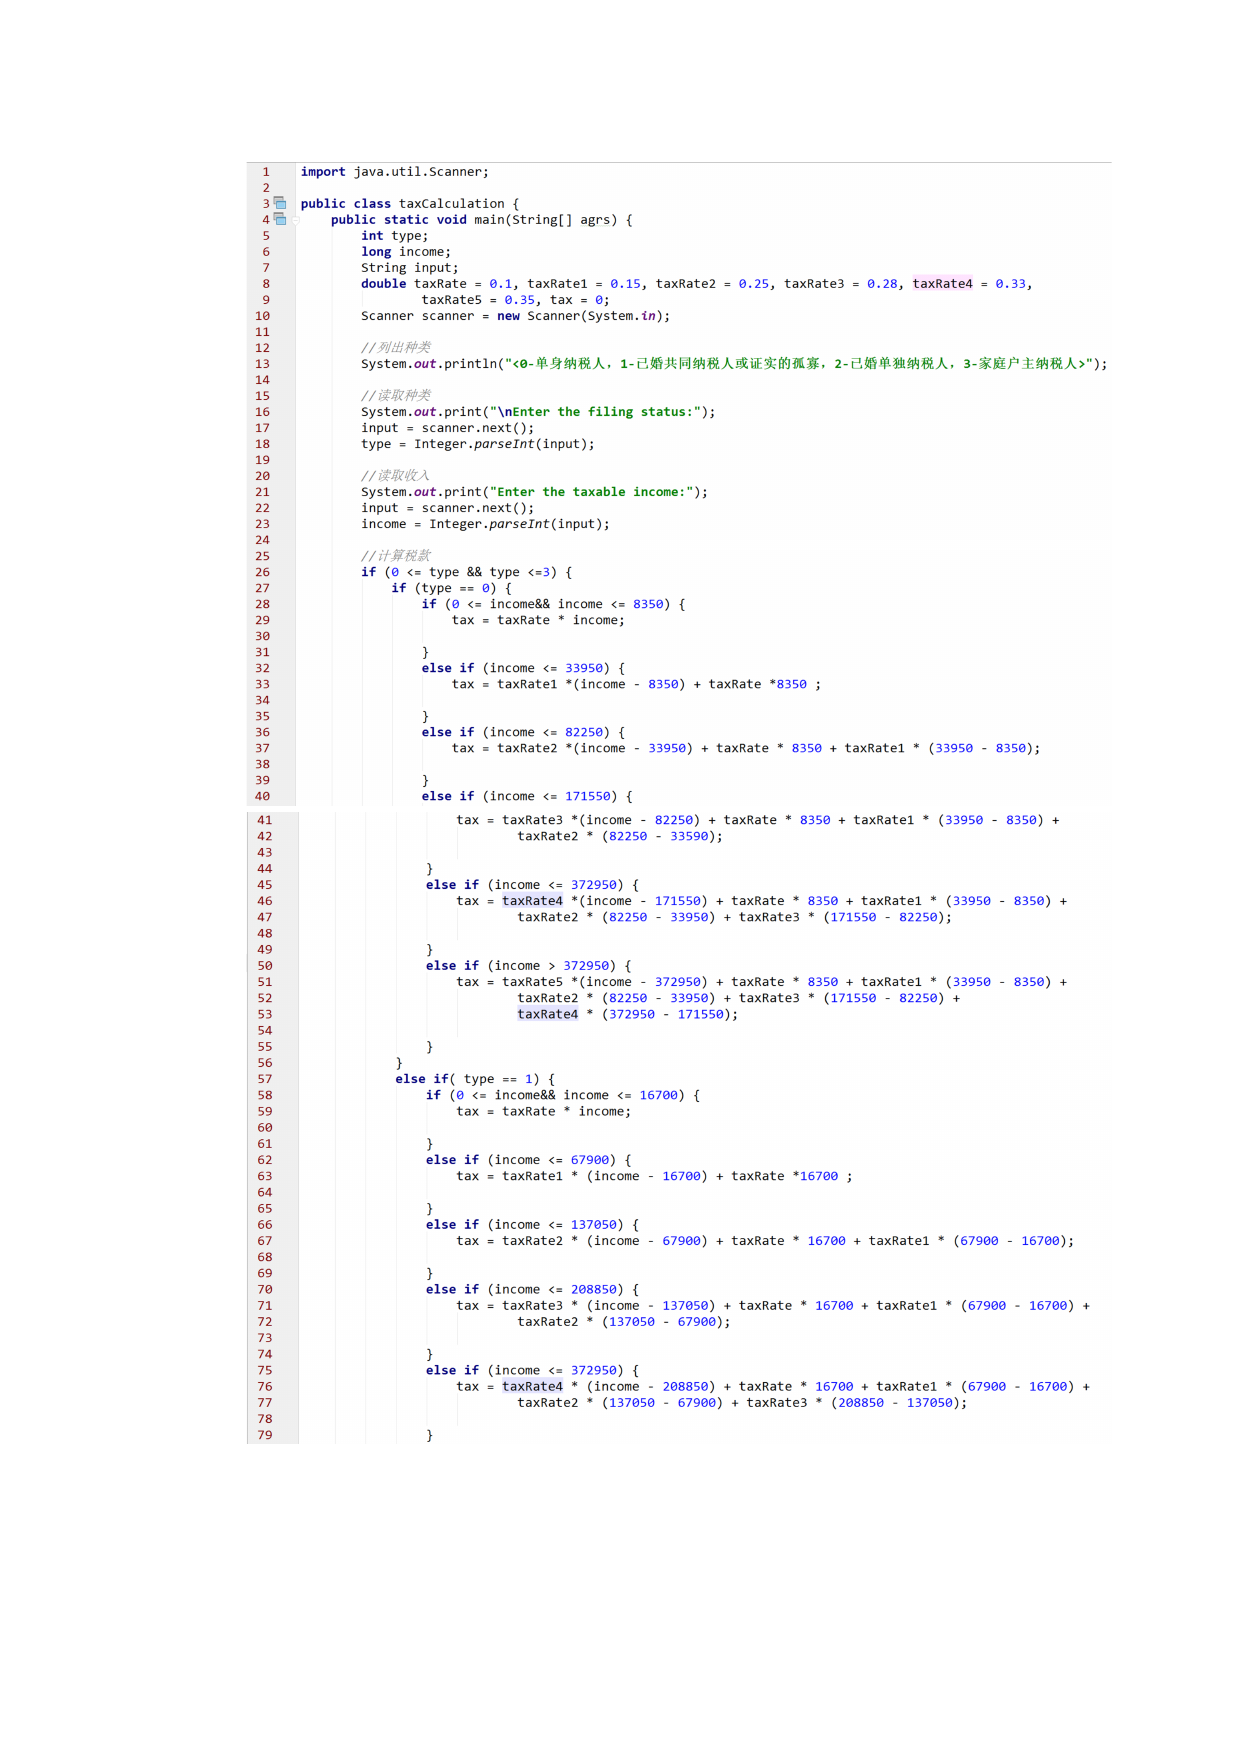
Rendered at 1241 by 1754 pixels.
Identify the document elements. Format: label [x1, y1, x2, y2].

picture [246, 812, 1112, 1444]
picture [246, 162, 1112, 806]
